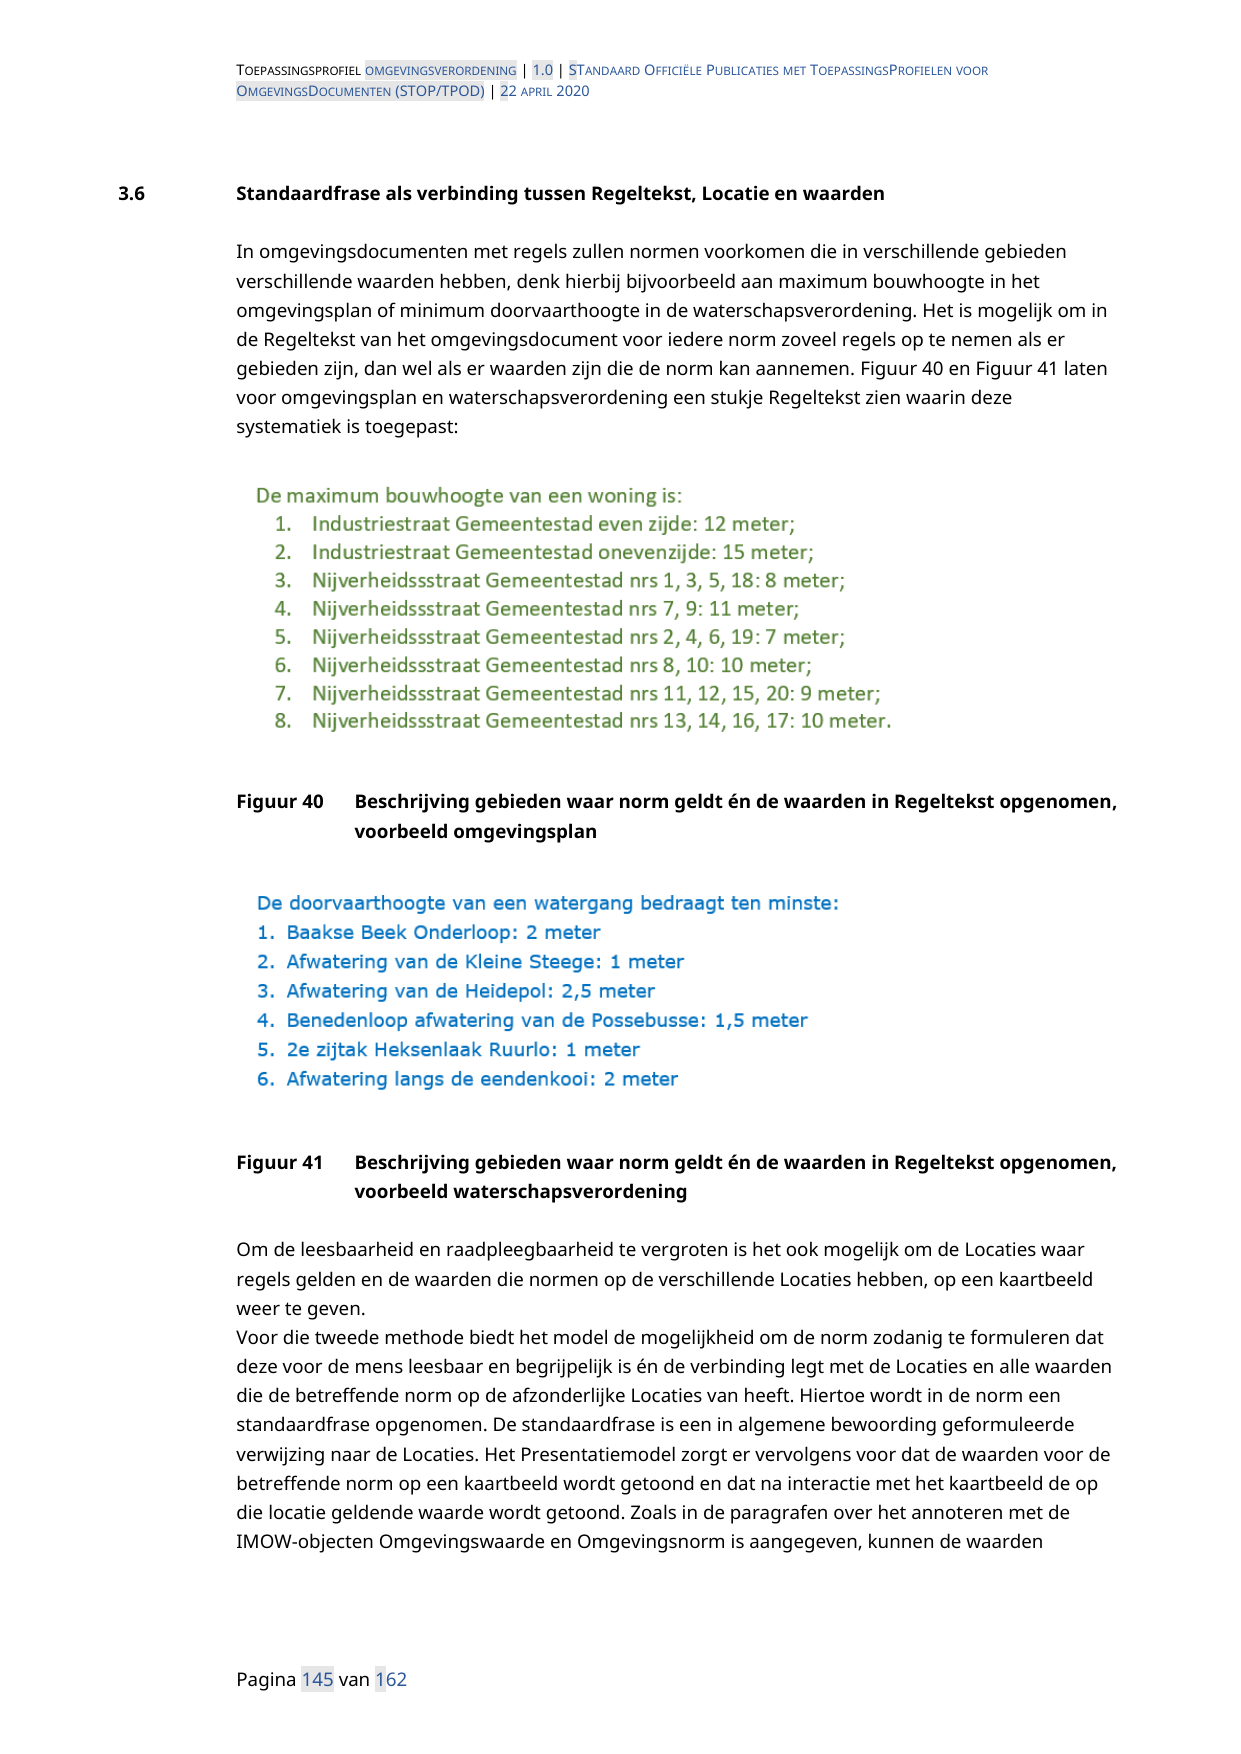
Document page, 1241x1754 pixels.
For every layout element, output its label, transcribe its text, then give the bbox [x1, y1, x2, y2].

text In omgevingsdocumenten met regels zullen normen voorkomen die in verschillende gebieden verschillende waarden hebben, denk hierbij bijvoorbeeld aan maximum bouwhoogte in het omgevingsplan of minimum doorvaarthoogte in de waterschapsverordening. Het is mogelijk om in de Regeltekst van het omgevingsdocument voor iedere norm zoveel regels op te nemen als er gebieden zijn, dan wel als er waarden zijn die de norm kan aannemen. Figuur 40 en Figuur 41 laten voor omgevingsplan en waterschapsverordening een stukje Regeltekst zien waarin deze systematiek is toegepast: [236, 236, 1122, 440]
picture [236, 873, 871, 1117]
text Beschrijving gebieden waar norm geldt én de waarden in Regeltekst opgenomen, voorbeeld waterschapsverordening [236, 1146, 1122, 1204]
text Beschrijving gebieden waar norm geldt én de waarden in Regeltekst opgenomen, voorbeeld omgevingsplan [236, 786, 1122, 844]
picture [236, 468, 910, 757]
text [236, 1321, 1122, 1554]
subtitle Standaardfrase als verbinding tussen Regeltekst, Locatie en waarden [118, 177, 1122, 206]
text Om de leesbaarheid en raadpleegbaarheid te vergroten is het ook mogelijk om de Locaties waar regels gelden en de waarden die normen op de verschillende Locaties hebben, op een kaartbeeld weer te geven. [236, 1233, 1122, 1321]
